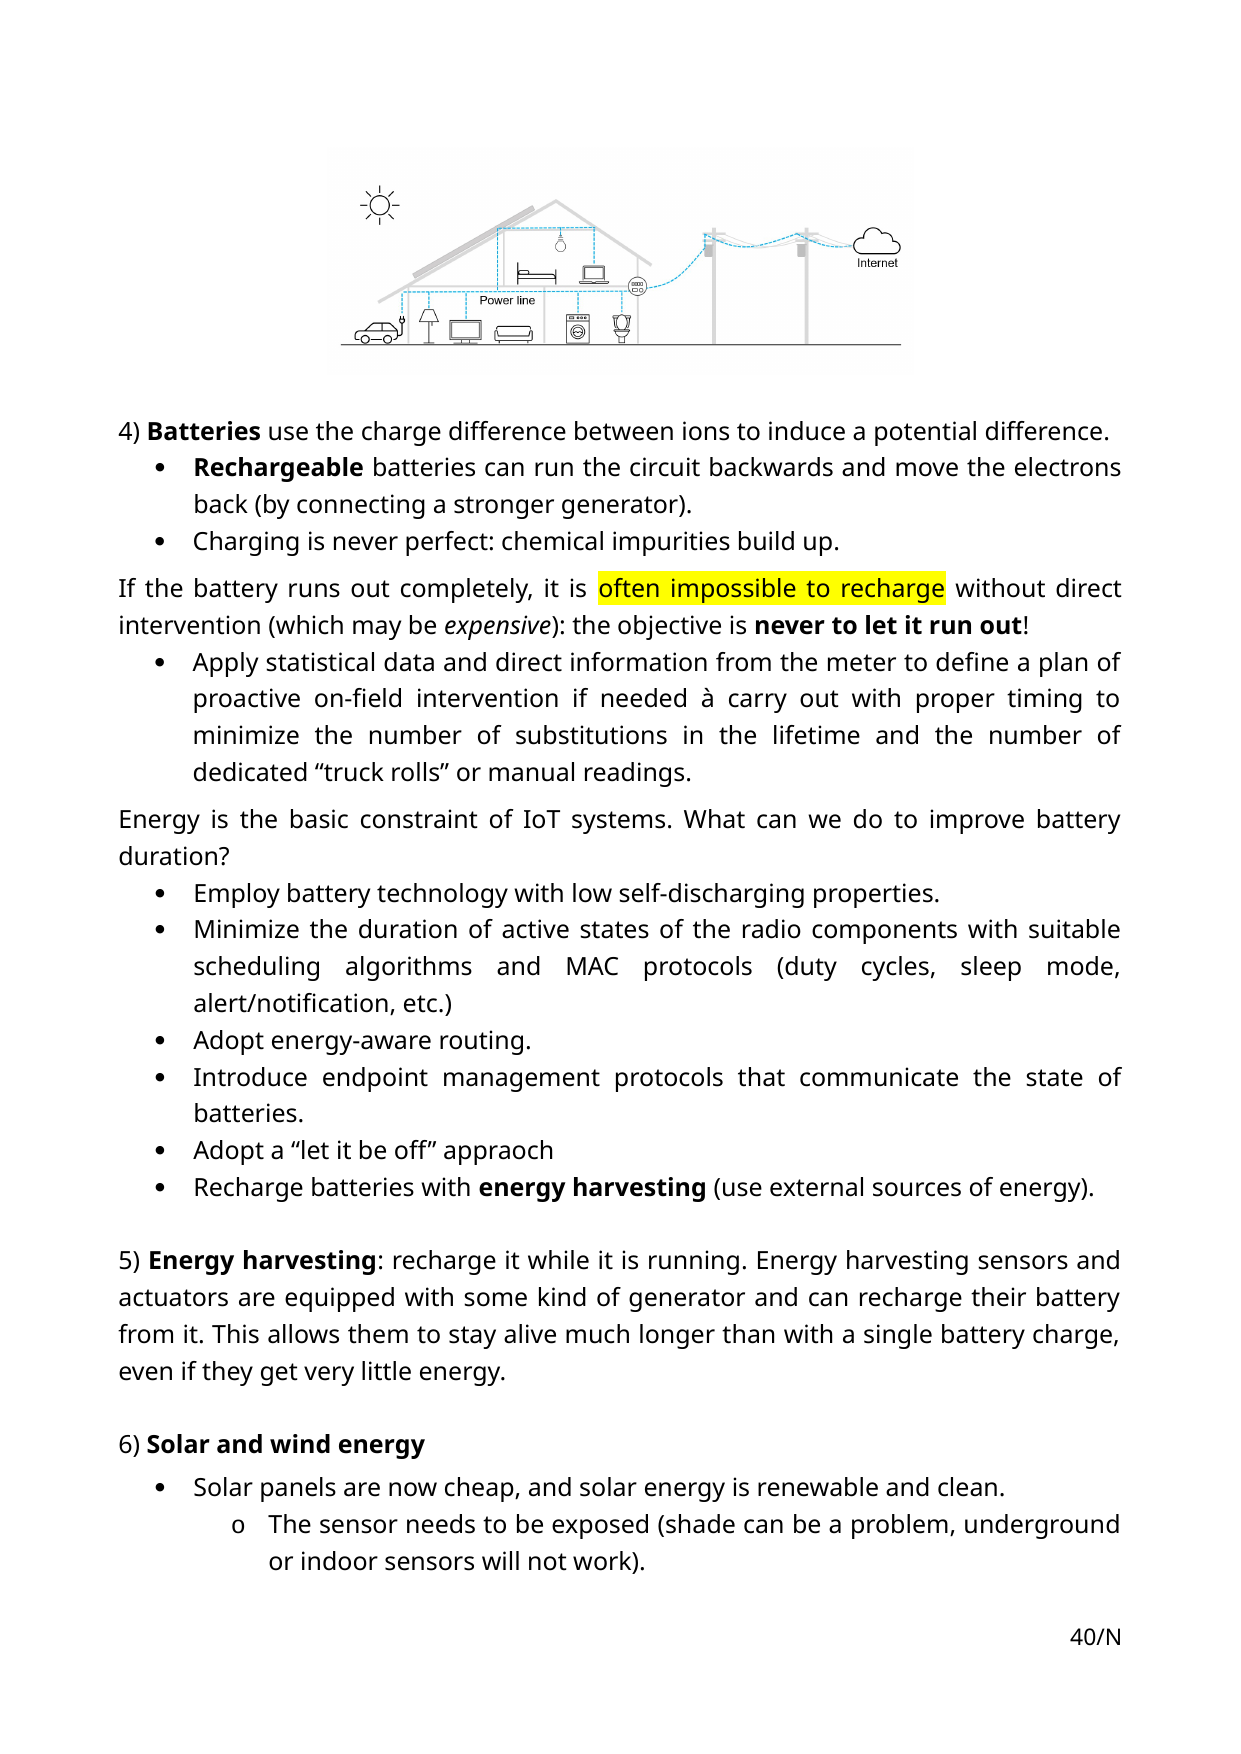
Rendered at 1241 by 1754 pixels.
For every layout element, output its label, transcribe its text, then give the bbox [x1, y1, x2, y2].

list Minimize the duration of active states of the radio components with suitable scheduling algorithms and MAC protocols (duty cycles, sleep mode, alert/notification, etc.) [156, 912, 1122, 1020]
list Employ battery technology with low self-discharging properties. [156, 875, 1122, 909]
list Apply statistical data and direct information from the meter to define a plan of proactive on-field intervention if needed à carry out with proper timing to minimize the number of substitutions in the lifetime and the number of dedicated “truck rolls” or manual readings. [155, 644, 1122, 789]
list Introduce endpoint management protocols that communicate the state of batteries. [156, 1059, 1122, 1130]
text Energy is the basic constraint of IoT systems. What can we do to improve battery duration? [118, 802, 1122, 873]
list Charging is never perfect: chemical impurities build up. [155, 523, 1122, 558]
list Adopt a “let it be off” appraoch [156, 1133, 1122, 1167]
text 4) Batteries use the charge difference between ions to induce a potential difference. [118, 413, 1122, 447]
list Solar panels are now cheap, and solar energy is renewable and clean. [156, 1470, 1122, 1504]
text 5) Energy harvesting: recharge it while it is running. Energy harvesting sensors and actuators are equipped with some kind of generator and can recharge their battery from it. This allows them to stay alive much longer than with a single battery charge, even if they get very little energy. [118, 1243, 1122, 1387]
list Rechargeable batteries can run the circuit backwards and move the electrons back (by connecting a stronger generator). [156, 450, 1122, 521]
text If the battery runs out completely, it is often impossible to recharge without direct intervention (which may be expensive): the objective is never to let it run out! [118, 571, 1122, 642]
list Adopt energy-aware routing. [156, 1022, 1122, 1056]
list Recharge batteries with energy harvesting (use external sources of energy). [156, 1169, 1122, 1203]
text 6) Solar and wind energy [118, 1427, 1122, 1461]
list The sensor needs to be exposed (shade can be a problem, underground or indoor sensors will not work). [231, 1507, 1122, 1578]
